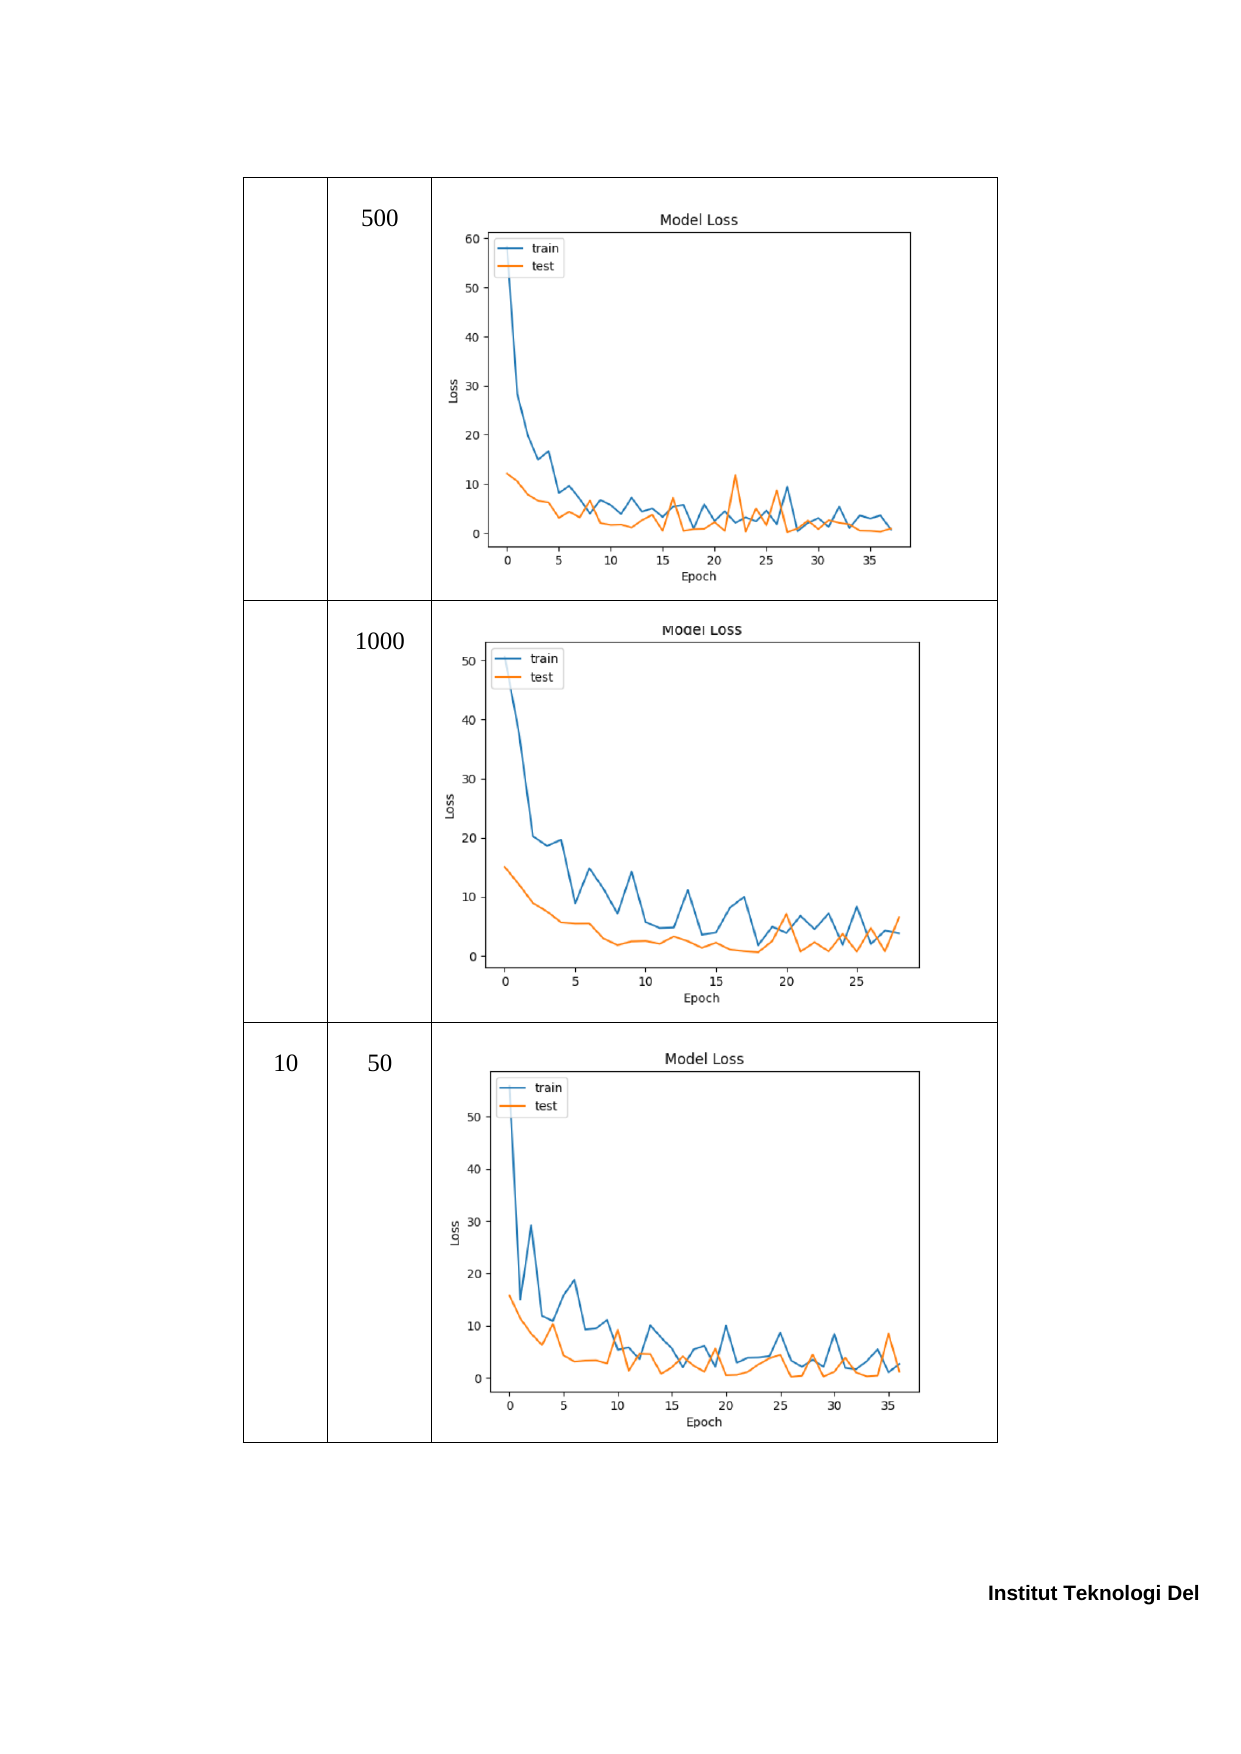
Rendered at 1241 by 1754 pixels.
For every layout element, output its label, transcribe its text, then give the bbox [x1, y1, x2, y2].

table_cell 1000 [328, 601, 431, 1022]
table_cell 10 [244, 1023, 327, 1442]
picture [442, 626, 924, 1008]
picture [442, 203, 913, 586]
table_cell [432, 601, 997, 1022]
table_cell 500 [328, 178, 431, 600]
table_cell [244, 178, 327, 600]
table_cell [432, 1023, 997, 1442]
table_cell [432, 178, 997, 600]
table_cell 50 [328, 1023, 431, 1442]
picture [442, 1047, 924, 1428]
table_cell [244, 601, 327, 1022]
